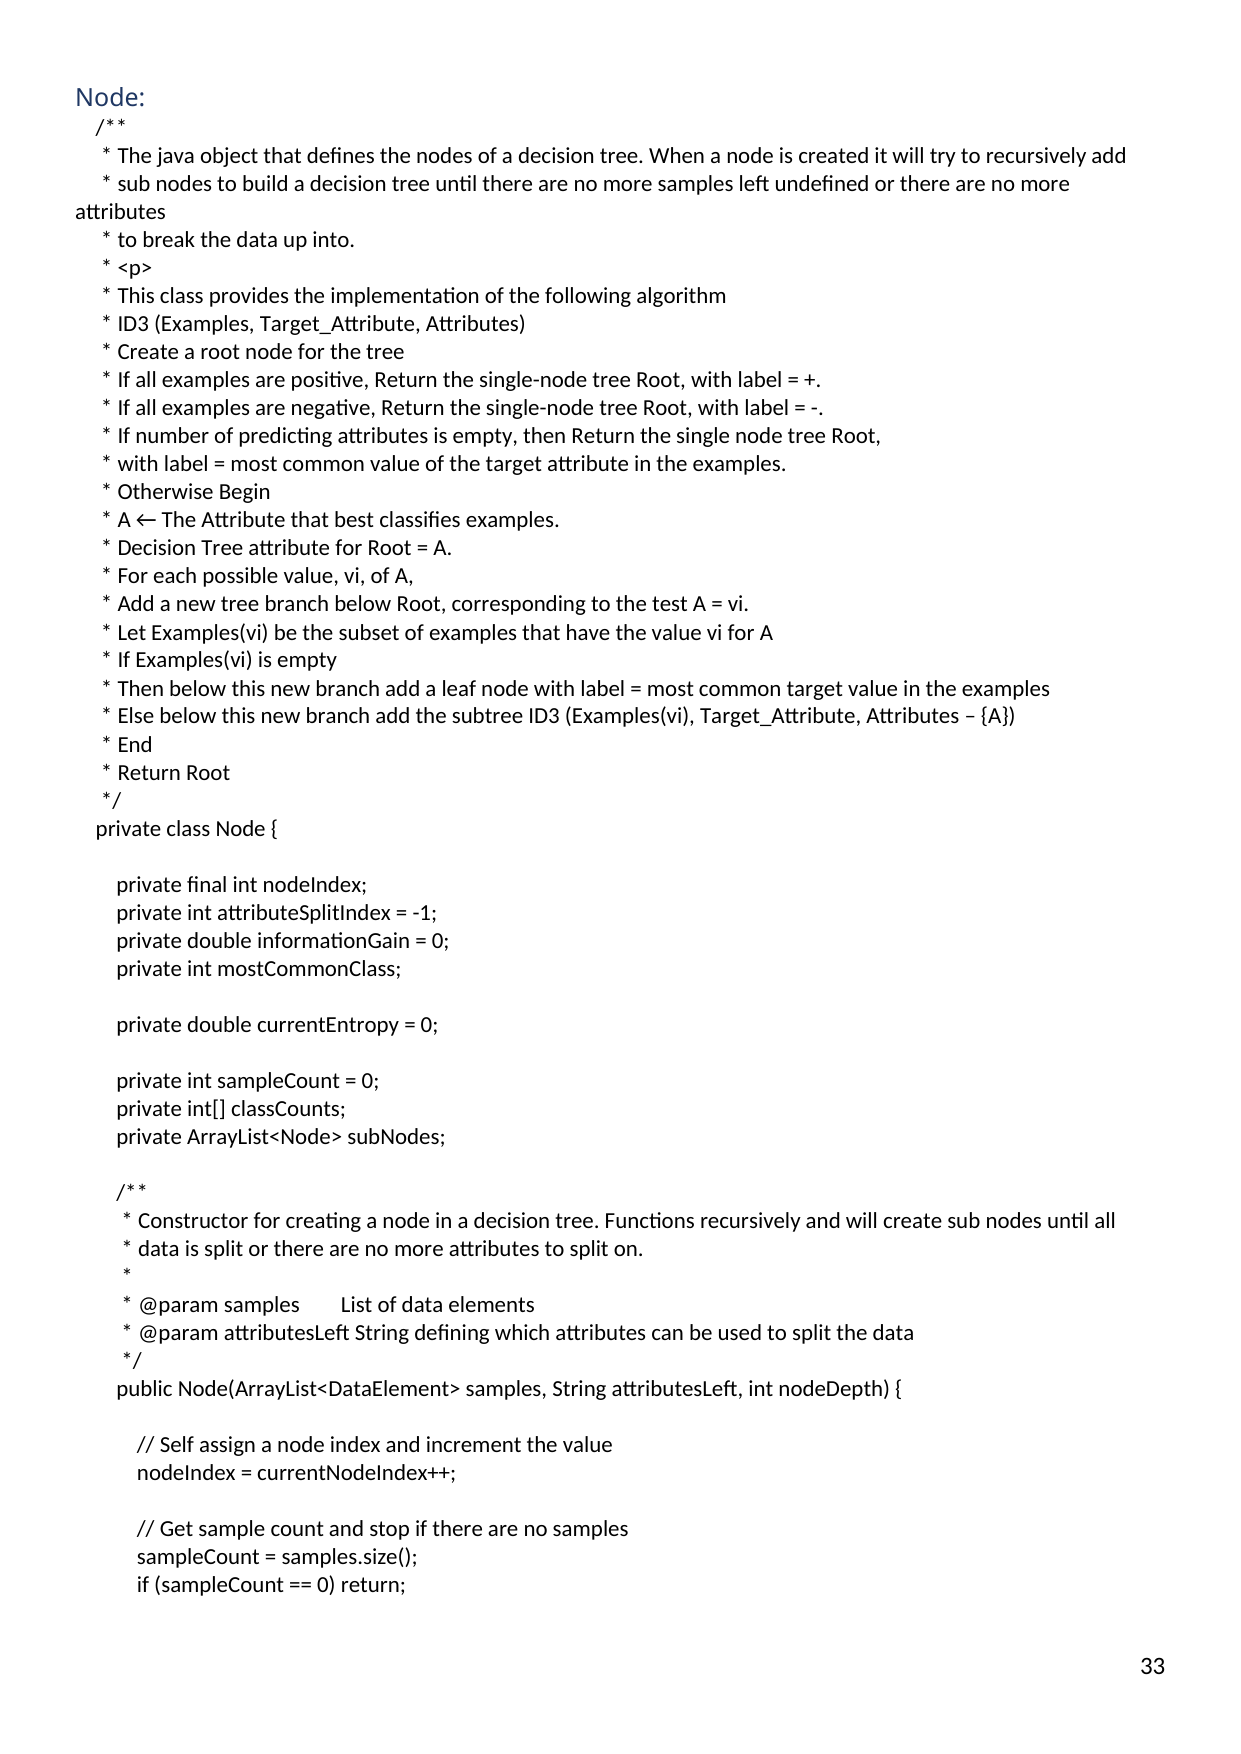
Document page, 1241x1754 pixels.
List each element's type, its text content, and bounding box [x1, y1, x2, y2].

text private int attributeSplitIndex = -1; [75, 898, 1165, 926]
text * Add a new tree branch below Root, corresponding to the test A = vi. [75, 589, 1165, 618]
text private double informationGain = 0; [75, 926, 1165, 954]
text * A ← The Attribute that best classifies examples. [75, 506, 1165, 533]
text sampleCount = samples.size(); [75, 1542, 1165, 1570]
text // Self assign a node index and increment the value [75, 1430, 1165, 1458]
text * with label = most common value of the target attribute in the examples. [75, 449, 1165, 477]
subtitle Node: [75, 79, 1165, 113]
text * Let Examples(vi) be the subset of examples that have the value vi for A [75, 618, 1165, 646]
text * to break the data up into. [75, 225, 1165, 253]
text // Get sample count and stop if there are no samples [75, 1514, 1165, 1542]
text /** [75, 1178, 1165, 1206]
text * [75, 1262, 1165, 1290]
text * This class provides the implementation of the following algorithm [75, 281, 1165, 309]
text * data is split or there are no more attributes to split on. [75, 1234, 1165, 1262]
text * The java object that defines the nodes of a decision tree. When a node is created it will try to recursively add [75, 141, 1165, 169]
text * ID3 (Examples, Target_Attribute, Attributes) [75, 309, 1165, 337]
text private double currentEntropy = 0; [75, 1010, 1165, 1038]
text /** [75, 113, 1165, 141]
text * Return Root [75, 758, 1165, 786]
text * <p> [75, 253, 1165, 281]
text * For each possible value, vi, of A, [75, 562, 1165, 589]
text * If all examples are negative, Return the single-node tree Root, with label = -. [75, 393, 1165, 421]
text if (sampleCount == 0) return; [75, 1570, 1165, 1598]
text * If number of predicting attributes is empty, then Return the single node tree Root, [75, 421, 1165, 449]
text * If all examples are positive, Return the single-node tree Root, with label = +. [75, 365, 1165, 393]
text * @param attributesLeft String defining which attributes can be used to split the data [75, 1318, 1165, 1346]
text private ArrayList<Node> subNodes; [75, 1122, 1165, 1150]
text nodeIndex = currentNodeIndex++; [75, 1458, 1165, 1486]
text * sub nodes to build a decision tree until there are no more samples left undefined or there are no more attributes [75, 169, 1165, 225]
text * @param samples List of data elements [75, 1290, 1165, 1318]
text private int[] classCounts; [75, 1094, 1165, 1122]
text * If Examples(vi) is empty [75, 646, 1165, 674]
text * Decision Tree attribute for Root = A. [75, 533, 1165, 562]
text * End [75, 730, 1165, 758]
text * Create a root node for the tree [75, 337, 1165, 365]
text private int mostCommonClass; [75, 954, 1165, 982]
text */ [75, 1346, 1165, 1374]
text private final int nodeIndex; [75, 870, 1165, 898]
text * Otherwise Begin [75, 477, 1165, 506]
text private int sampleCount = 0; [75, 1066, 1165, 1094]
text * Then below this new branch add a leaf node with label = most common target value in the examples [75, 674, 1165, 702]
text */ [75, 786, 1165, 814]
text private class Node { [75, 814, 1165, 842]
text * Constructor for creating a node in a decision tree. Functions recursively and will create sub nodes until all [75, 1206, 1165, 1234]
text * Else below this new branch add the subtree ID3 (Examples(vi), Target_Attribute, Attributes – {A}) [75, 702, 1165, 730]
text public Node(ArrayList<DataElement> samples, String attributesLeft, int nodeDepth) { [75, 1374, 1165, 1402]
